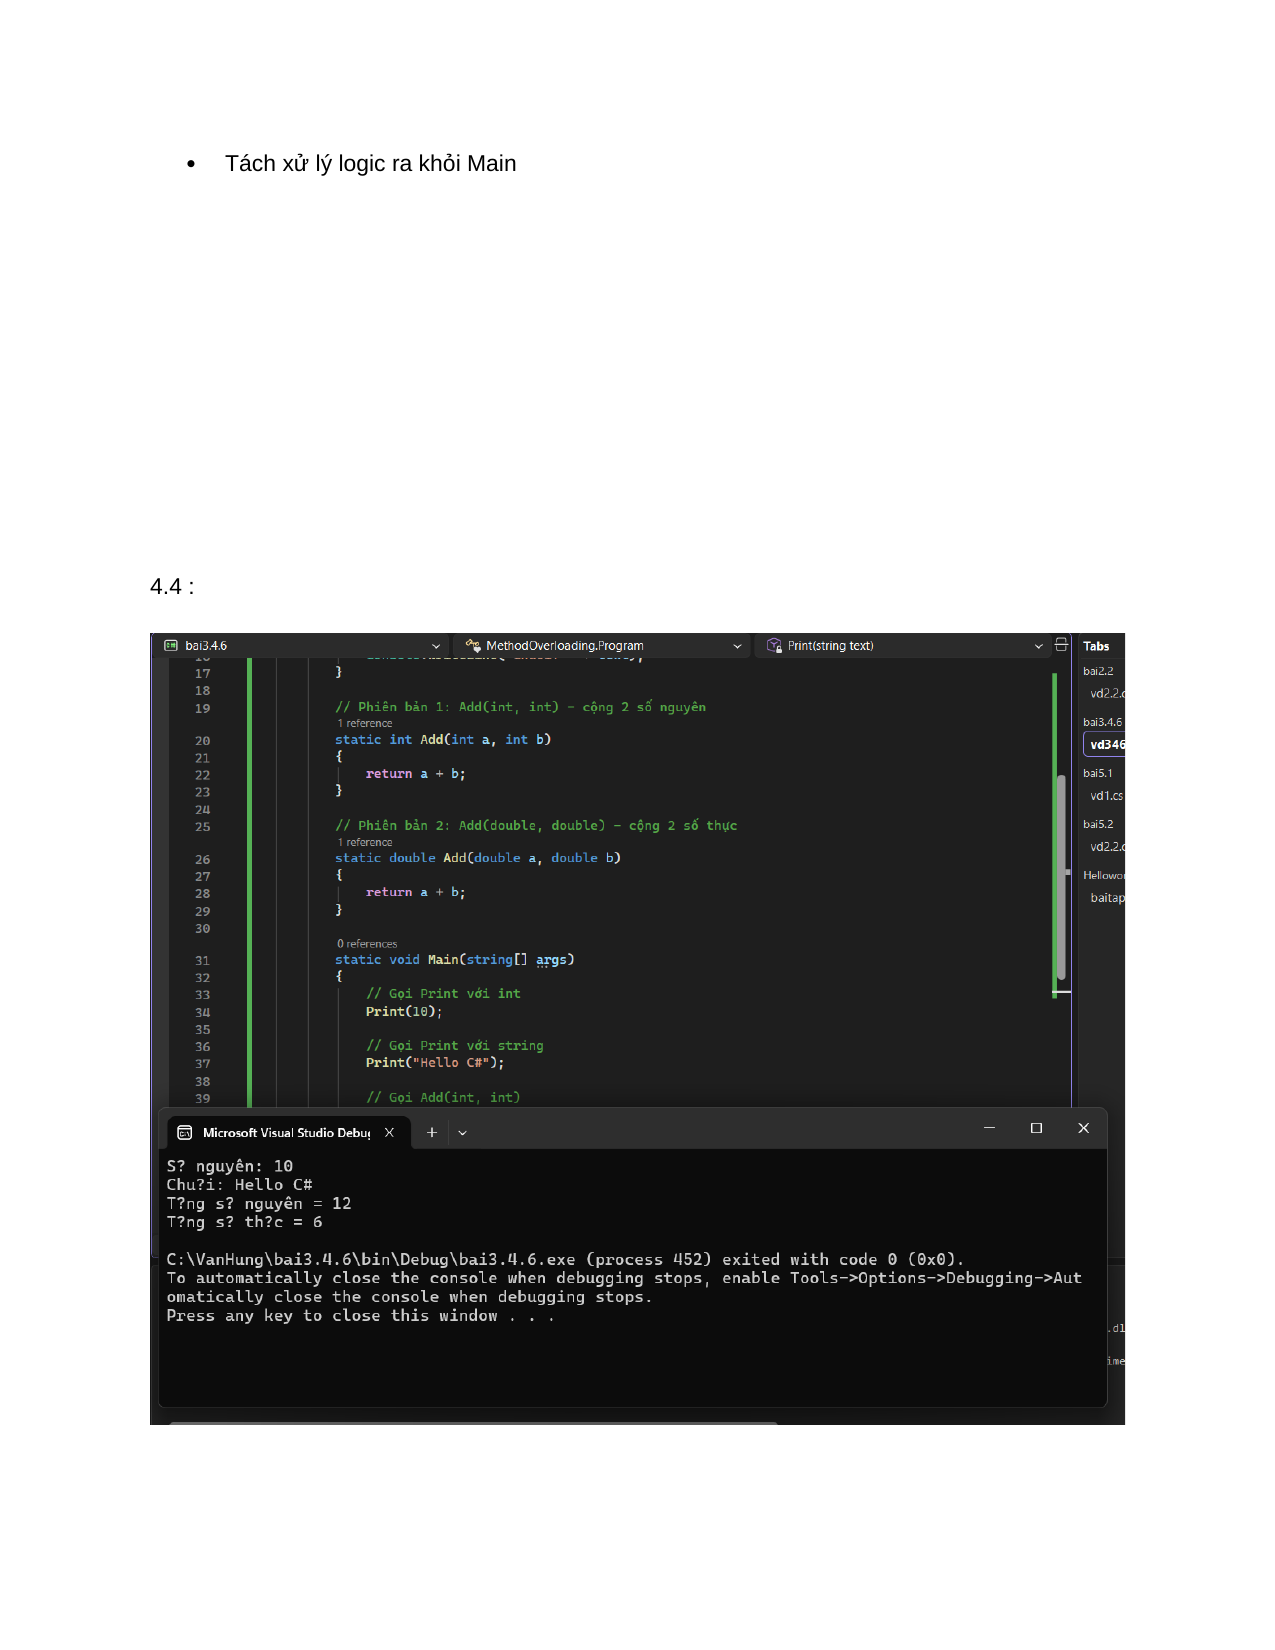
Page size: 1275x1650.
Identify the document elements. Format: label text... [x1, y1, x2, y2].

text 4.4 : [150, 573, 1125, 599]
picture [150, 633, 1125, 1425]
list Tách xử lý logic ra khỏi Main [187, 150, 1125, 176]
